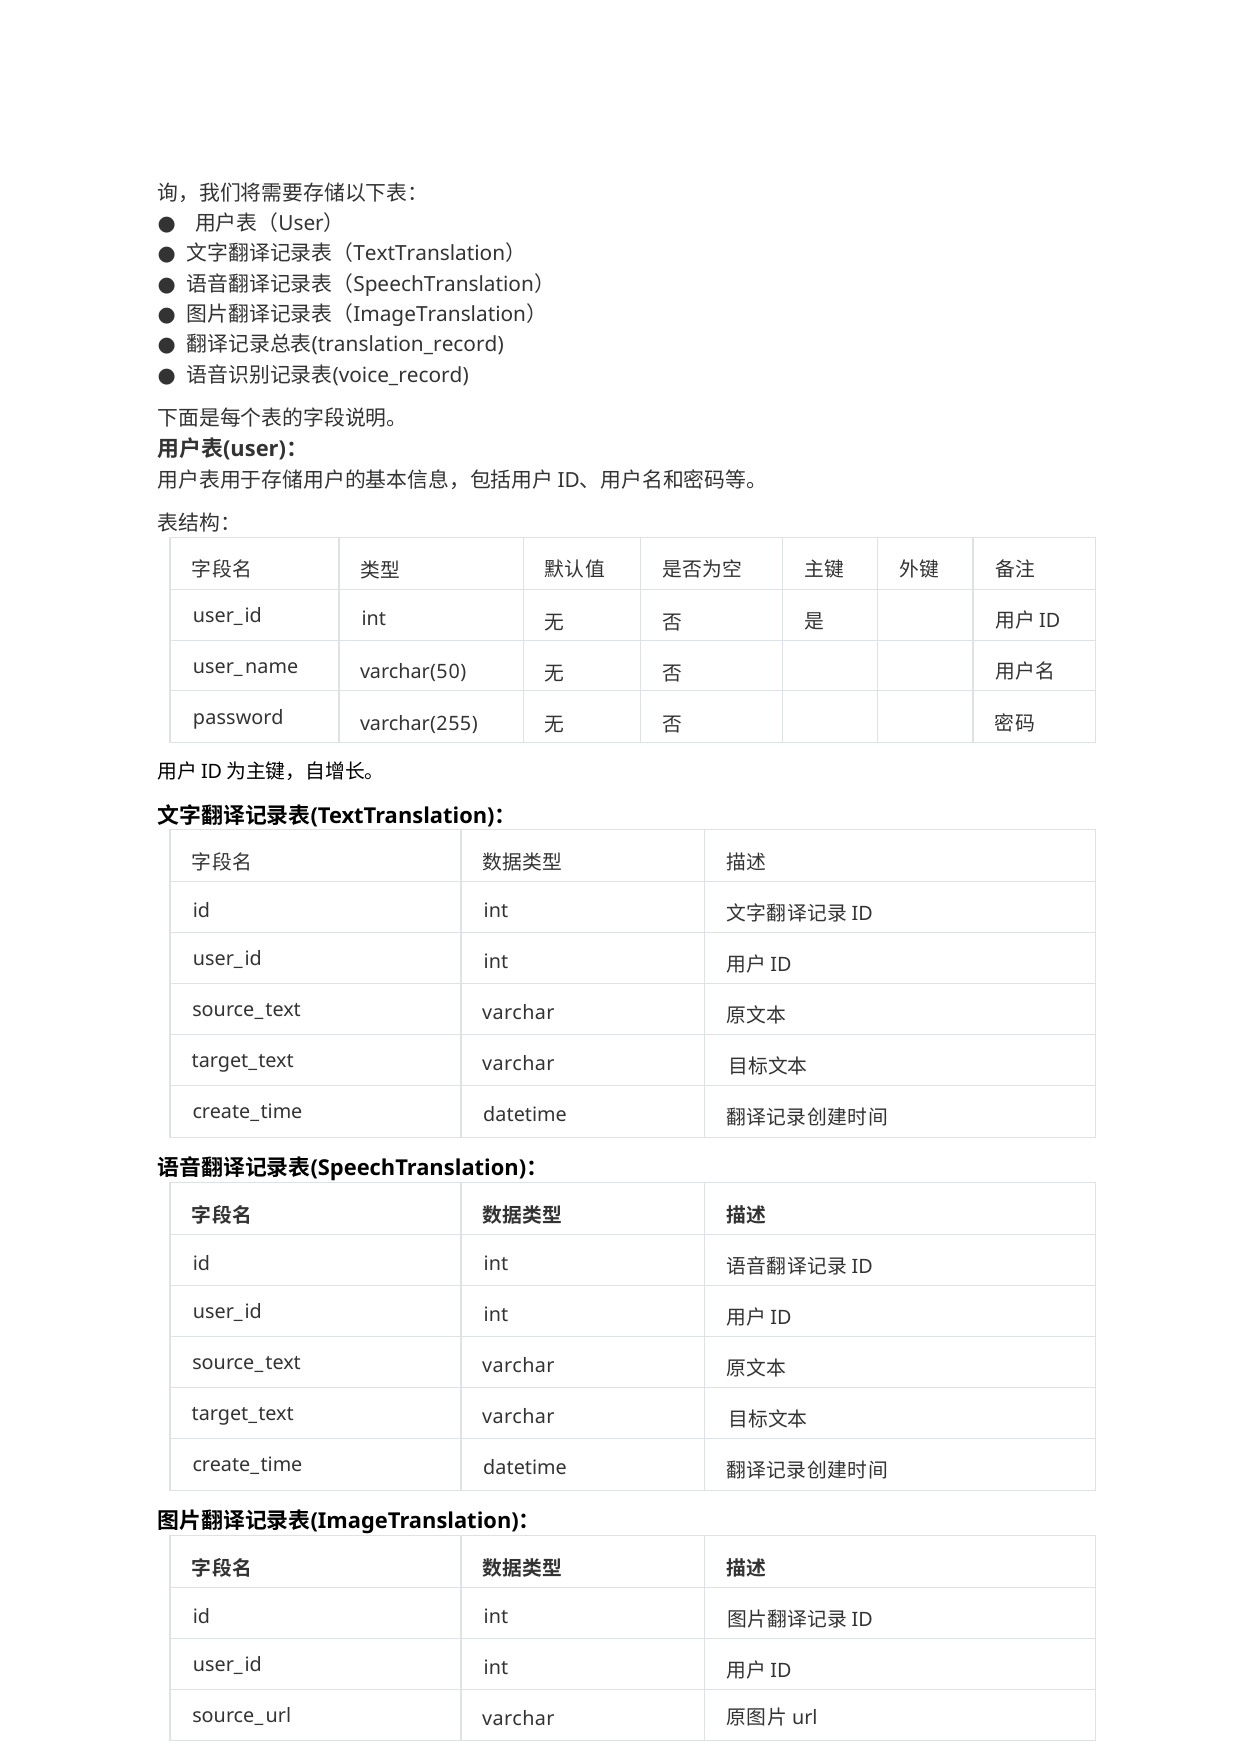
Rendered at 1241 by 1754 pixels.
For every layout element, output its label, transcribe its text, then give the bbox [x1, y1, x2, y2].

table_header 数据类型 [462, 830, 704, 881]
text 下面是每个表的字段说明。 [157, 401, 1093, 431]
table_cell 原文本 [705, 1337, 1095, 1387]
text 文字翻译记录表(TextTranslation)： [157, 798, 1093, 829]
table_header 描述 [705, 1536, 1095, 1587]
table_cell datetime [462, 1086, 704, 1137]
table_cell int [462, 1639, 704, 1689]
table_cell 密码 [974, 691, 1095, 742]
table_header 描述 [705, 830, 1095, 881]
table_cell password [171, 691, 338, 742]
table_cell id [171, 1588, 460, 1638]
table_cell id [171, 1235, 460, 1285]
table_cell 语音翻译记录ID [705, 1235, 1095, 1285]
table_cell int [462, 933, 704, 983]
table_cell user_id [171, 1639, 460, 1689]
table_header 是否为空 [641, 538, 782, 588]
table_cell int [462, 882, 704, 932]
table_cell varchar [462, 1337, 704, 1387]
table_header 数据类型 [462, 1536, 704, 1587]
table_cell 翻译记录创建时间 [705, 1086, 1095, 1137]
text ● 翻译记录总表(translation_record) [157, 327, 1093, 358]
table_cell create_time [171, 1086, 460, 1137]
text 用户ID为主键，自增长。 [157, 756, 1093, 784]
table_cell 用户ID [705, 1639, 1095, 1689]
table_cell varchar [462, 1035, 704, 1085]
table_cell int [340, 590, 523, 639]
table_cell varchar [462, 984, 704, 1034]
table_cell 文字翻译记录ID [705, 882, 1095, 932]
table_cell 原图片url [705, 1690, 1095, 1740]
table_cell [878, 641, 972, 690]
table_cell [783, 641, 877, 690]
table_cell source_url [171, 1690, 460, 1740]
table_header 备注 [974, 538, 1095, 588]
table_cell 否 [641, 691, 782, 742]
table_cell int [462, 1286, 704, 1336]
table_header 类型 [340, 538, 523, 588]
text 图片翻译记录表(ImageTranslation)： [157, 1503, 1093, 1535]
table_cell 否 [641, 641, 782, 690]
table_cell source_text [171, 1337, 460, 1387]
table_cell 目标文本 [705, 1035, 1095, 1085]
text 表结构： [157, 507, 1093, 537]
table_cell create_time [171, 1439, 460, 1489]
table_cell user_id [171, 1286, 460, 1336]
table_cell varchar [462, 1388, 704, 1438]
table_cell 用户名 [974, 641, 1095, 690]
table_header 字段名 [171, 830, 460, 881]
table_cell 是 [783, 590, 877, 639]
table_cell user_id [171, 590, 338, 639]
table_cell user_name [171, 641, 338, 690]
text 用户表用于存储用户的基本信息，包括用户ID、用户名和密码等。 [157, 463, 1093, 493]
text 语音翻译记录表(SpeechTranslation)： [157, 1150, 1093, 1182]
table_cell 无 [524, 641, 640, 690]
table_cell varchar [462, 1690, 704, 1740]
text ● 文字翻译记录表（TextTranslation） [157, 237, 1093, 267]
text ● 语音识别记录表(voice_record) [157, 358, 1093, 388]
table_cell 用户ID [705, 933, 1095, 983]
table_cell 原文本 [705, 984, 1095, 1034]
table_cell varchar(50) [340, 641, 523, 690]
table_header 字段名 [171, 1536, 460, 1587]
table_cell 用户ID [974, 590, 1095, 639]
table_header 外键 [878, 538, 972, 588]
table_header 主键 [783, 538, 877, 588]
table_cell target_text [171, 1035, 460, 1085]
list 用户表（User） [157, 206, 1093, 237]
table_cell 用户ID [705, 1286, 1095, 1336]
table_cell int [462, 1588, 704, 1638]
table_cell user_id [171, 933, 460, 983]
table_cell id [171, 882, 460, 932]
table_header 字段名 [171, 538, 338, 588]
table_header 描述 [705, 1183, 1095, 1234]
table_header 默认值 [524, 538, 640, 588]
table_cell [878, 590, 972, 639]
table_header 数据类型 [462, 1183, 704, 1234]
table_cell 图片翻译记录ID [705, 1588, 1095, 1638]
text ● 语音翻译记录表（SpeechTranslation） [157, 267, 1093, 297]
table_cell 否 [641, 590, 782, 639]
table_cell [878, 691, 972, 742]
text 询，我们将需要存储以下表： [157, 176, 1093, 206]
table_cell 无 [524, 691, 640, 742]
table_cell int [462, 1235, 704, 1285]
table_cell [783, 691, 877, 742]
table_cell datetime [462, 1439, 704, 1489]
table_cell source_text [171, 984, 460, 1034]
table_header 字段名 [171, 1183, 460, 1234]
table_cell varchar(255) [340, 691, 523, 742]
table_cell 翻译记录创建时间 [705, 1439, 1095, 1489]
table_cell 无 [524, 590, 640, 639]
text 用户表(user)： [157, 431, 1093, 463]
table_cell 目标文本 [705, 1388, 1095, 1438]
text ● 图片翻译记录表（ImageTranslation） [157, 297, 1093, 327]
table_cell target_text [171, 1388, 460, 1438]
